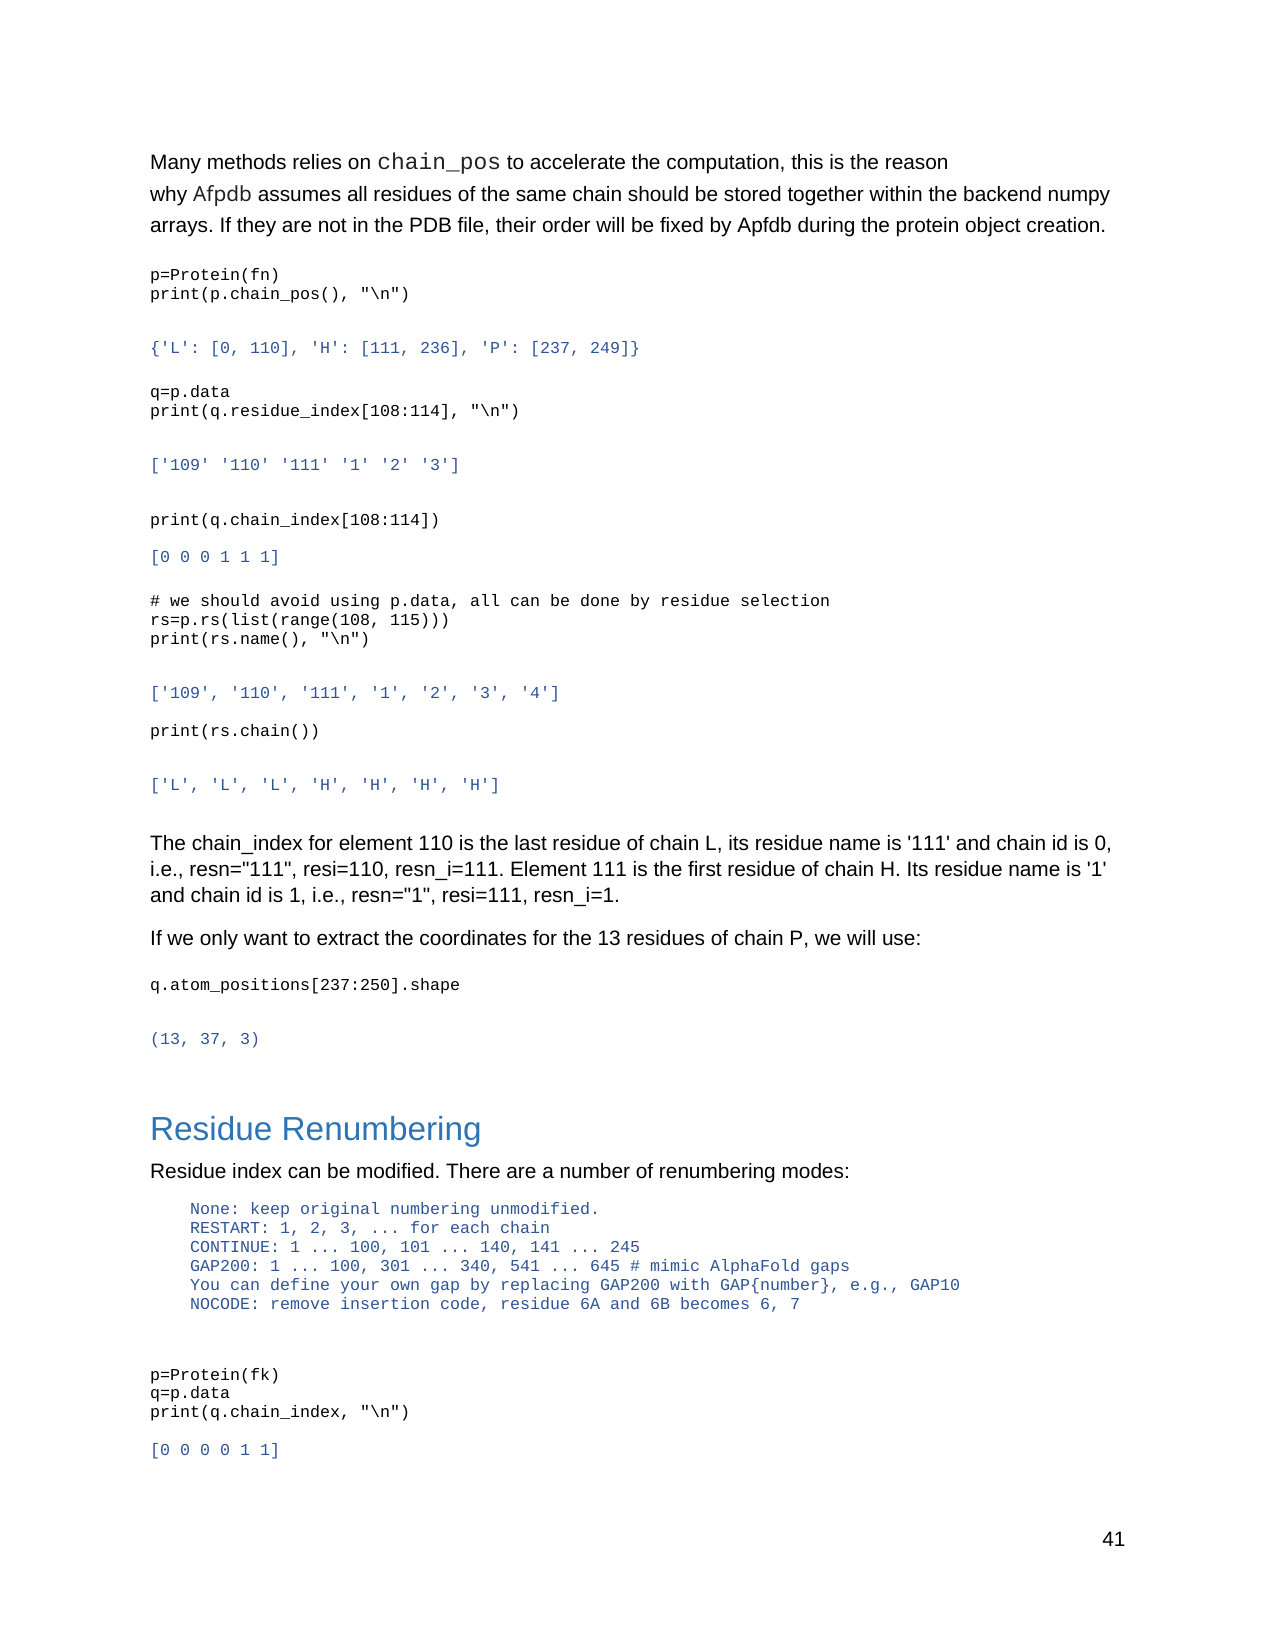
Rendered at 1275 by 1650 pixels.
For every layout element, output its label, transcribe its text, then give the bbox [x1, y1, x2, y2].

text q.atom_positions[237:250].shape [150, 976, 1125, 995]
text Residue index can be modified. There are a number of renumbering modes: [150, 1158, 1125, 1182]
text If we only want to extract the coordinates for the 13 residues of chain P, we will use: [150, 925, 1125, 949]
text {'L': [0, 110], 'H': [111, 236], 'P': [237, 249]} [150, 340, 1125, 358]
text p=Protein(fk) q=p.data print(q.chain_index, "\n") [0 0 0 0 1 1] [150, 1366, 1125, 1461]
text None: keep original numbering unmodified. RESTART: 1, 2, 3, ... for each chain CONTINUE: 1 ... 100, 101 ... 140, 141 ... 245 GAP200: 1 ... 100, 301 ... 340, 541 ... 645 # mimic AlphaFold gaps You can define your own gap by replacing GAP200 with GAP{number}, e.g., GAP10 NOCODE: remove insertion code, residue 6A and 6B becomes 6, 7 [150, 1201, 1125, 1314]
text The chain_index for element 110 is the last residue of chain L, its residue name is '111' and chain id is 0, i.e., resn="111", resi=110, resn_i=111. Element 111 is the first residue of chain H. Its residue name is '1' and chain id is 1, i.e., resn="1", resi=111, resn_i=1. [150, 831, 1125, 907]
text ['L', 'L', 'L', 'H', 'H', 'H', 'H'] [150, 758, 1125, 814]
text Many methods relies on chain_pos to accelerate the computation, this is the reason why Afpdb assumes all residues of the same chain should be stored together within the backend numpy arrays. If they are not in the PDB file, their order will be fixed by Apfdb during the protein object creation. [150, 150, 1125, 239]
text # we should avoid using p.data, all can be done by residue selection rs=p.rs(list(range(108, 115))) print(rs.name(), "\n") [150, 593, 1125, 649]
text ['109' '110' '111' '1' '2' '3'] [150, 457, 1125, 494]
subtitle Residue Renumbering [150, 1109, 1125, 1147]
text (13, 37, 3) [150, 1012, 1125, 1049]
text q=p.data print(q.residue_index[108:114], "\n") [150, 383, 1125, 440]
text p=Protein(fn) print(p.chain_pos(), "\n") [150, 266, 1125, 323]
text ['109', '110', '111', '1', '2', '3', '4'] print(rs.chain()) [150, 666, 1125, 741]
text print(q.chain_index[108:114]) [0 0 0 1 1 1] [150, 511, 1125, 568]
